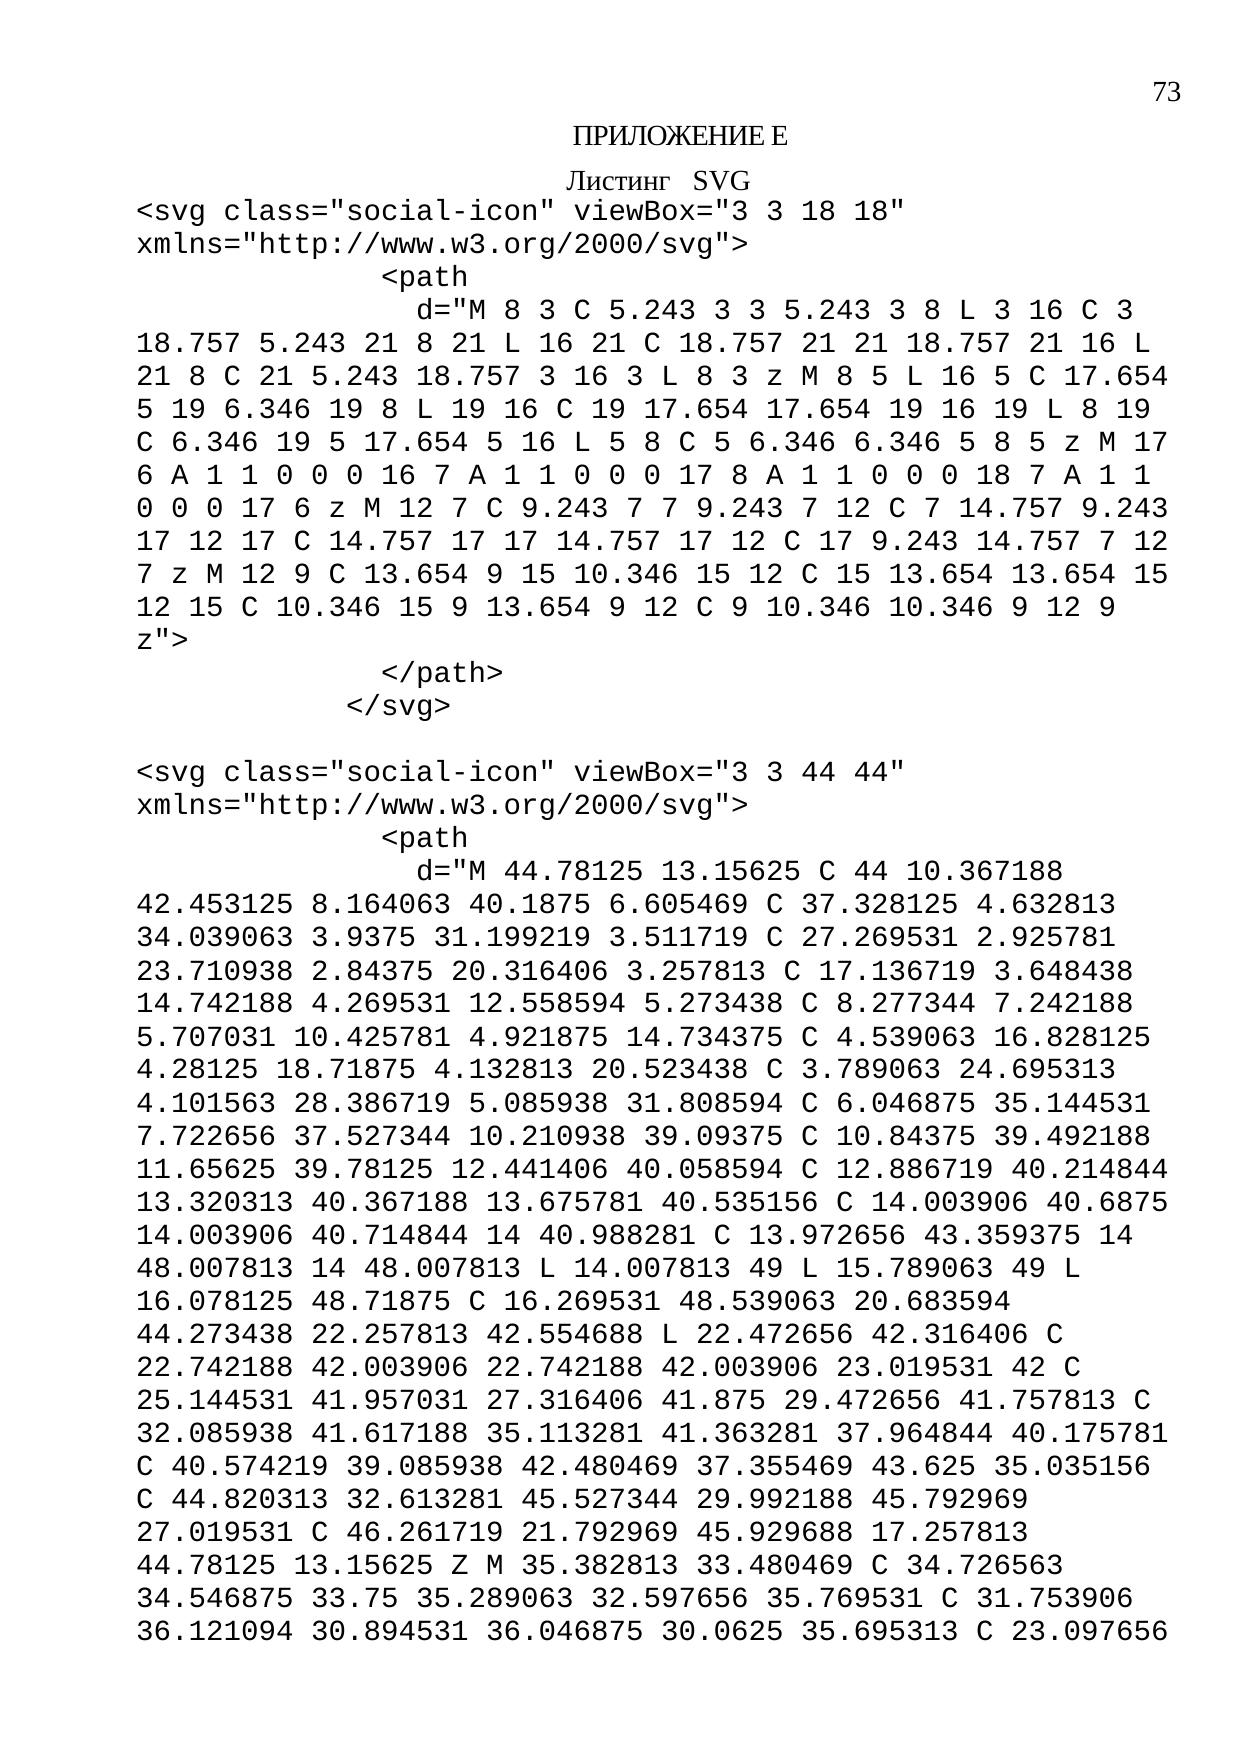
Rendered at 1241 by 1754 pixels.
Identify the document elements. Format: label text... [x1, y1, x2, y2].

text </path> [136, 658, 1181, 691]
text <svg class="social-icon" viewBox="3 3 44 44" xmlns="http://www.w3.org/2000/svg"> [136, 757, 1181, 823]
text </svg> [136, 691, 1181, 724]
text <path [136, 262, 1181, 295]
text <path [136, 823, 1181, 857]
text Листинг SVG [136, 163, 1181, 196]
text d="M 8 3 C 5.243 3 3 5.243 3 8 L 3 16 C 3 18.757 5.243 21 8 21 L 16 21 C 18.757 21 21 18.757 21 16 L 21 8 C 21 5.243 18.757 3 16 3 L 8 3 z M 8 5 L 16 5 C 17.654 5 19 6.346 19 8 L 19 16 C 19 17.654 17.654 19 16 19 L 8 19 C 6.346 19 5 17.654 5 16 L 5 8 C 5 6.346 6.346 5 8 5 z M 17 6 A 1 1 0 0 0 16 7 A 1 1 0 0 0 17 8 A 1 1 0 0 0 18 7 A 1 1 0 0 0 17 6 z M 12 7 C 9.243 7 7 9.243 7 12 C 7 14.757 9.243 17 12 17 C 14.757 17 17 14.757 17 12 C 17 9.243 14.757 7 12 7 z M 12 9 C 13.654 9 15 10.346 15 12 C 15 13.654 13.654 15 12 15 C 10.346 15 9 13.654 9 12 C 9 10.346 10.346 9 12 9 z"> [136, 295, 1181, 658]
text <svg class="social-icon" viewBox="3 3 18 18" xmlns="http://www.w3.org/2000/svg"> [136, 196, 1181, 262]
subtitle ПРИЛОЖЕНИЕ Е [181, 118, 1181, 152]
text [136, 857, 1181, 1649]
